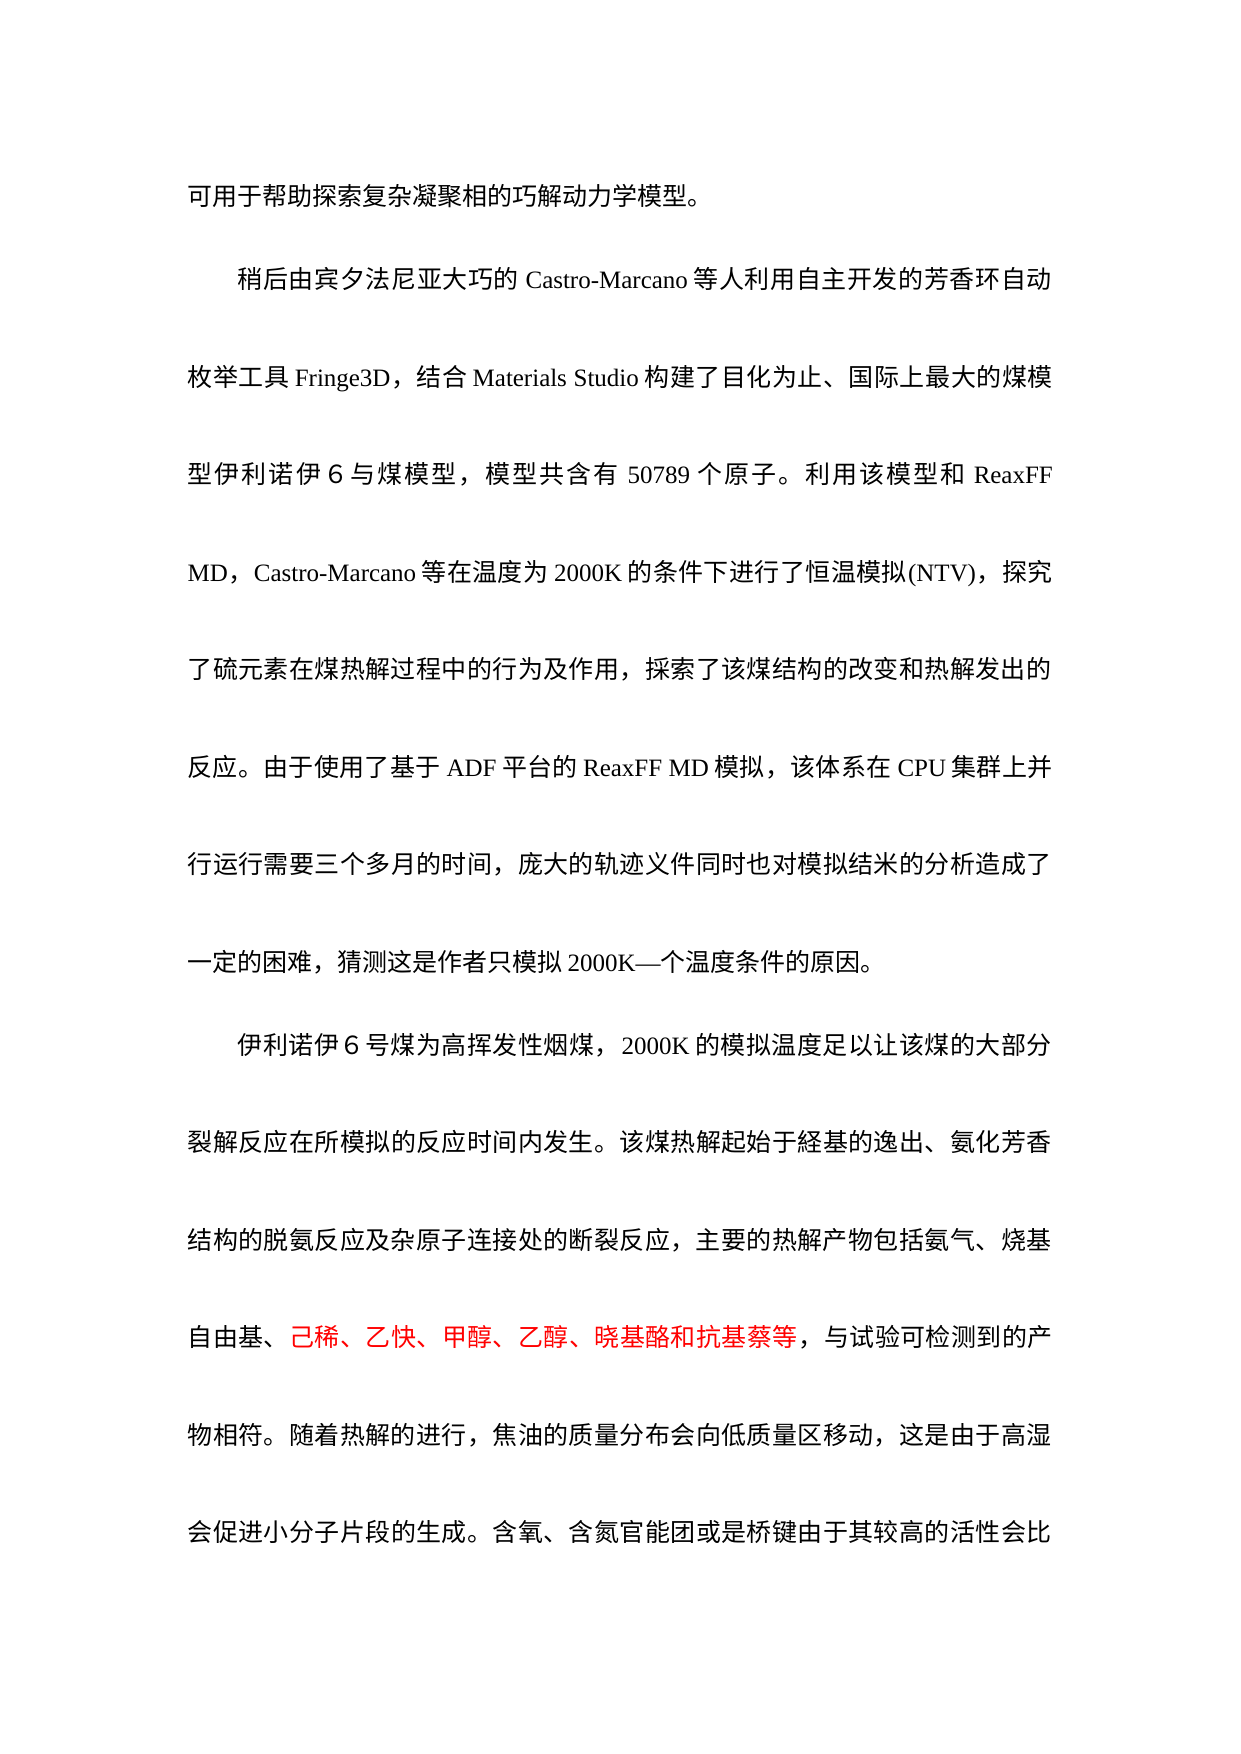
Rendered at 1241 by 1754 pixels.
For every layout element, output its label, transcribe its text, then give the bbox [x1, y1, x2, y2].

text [187, 1011, 1053, 1563]
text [187, 162, 1053, 227]
text 稍后由宾夕法尼亚大巧的Castro-Marcano等人利用自主开发的芳香环自动枚举工具Fringe3D，结合Materials Studio构建了目化为止、国际上最大的煤模型伊利诺伊６与煤模型，模型共含有50789个原子。利用该模型和ReaxFF MD，Castro-Marcano等在温度为2000K的条件下进行了恒温模拟(NTV)，探究了硫元素在煤热解过程中的行为及作用，採索了该煤结构的改变和热解发出的反应。由于使用了基于ADF平台的ReaxFF MD模拟，该体系在CPU集群上并行运行需要三个多月的时间，庞大的轨迹义件同时也对模拟结米的分析造成了一定的困难，猜测这是作者只模拟2000K—个温度条件的原因。 [187, 245, 1053, 993]
